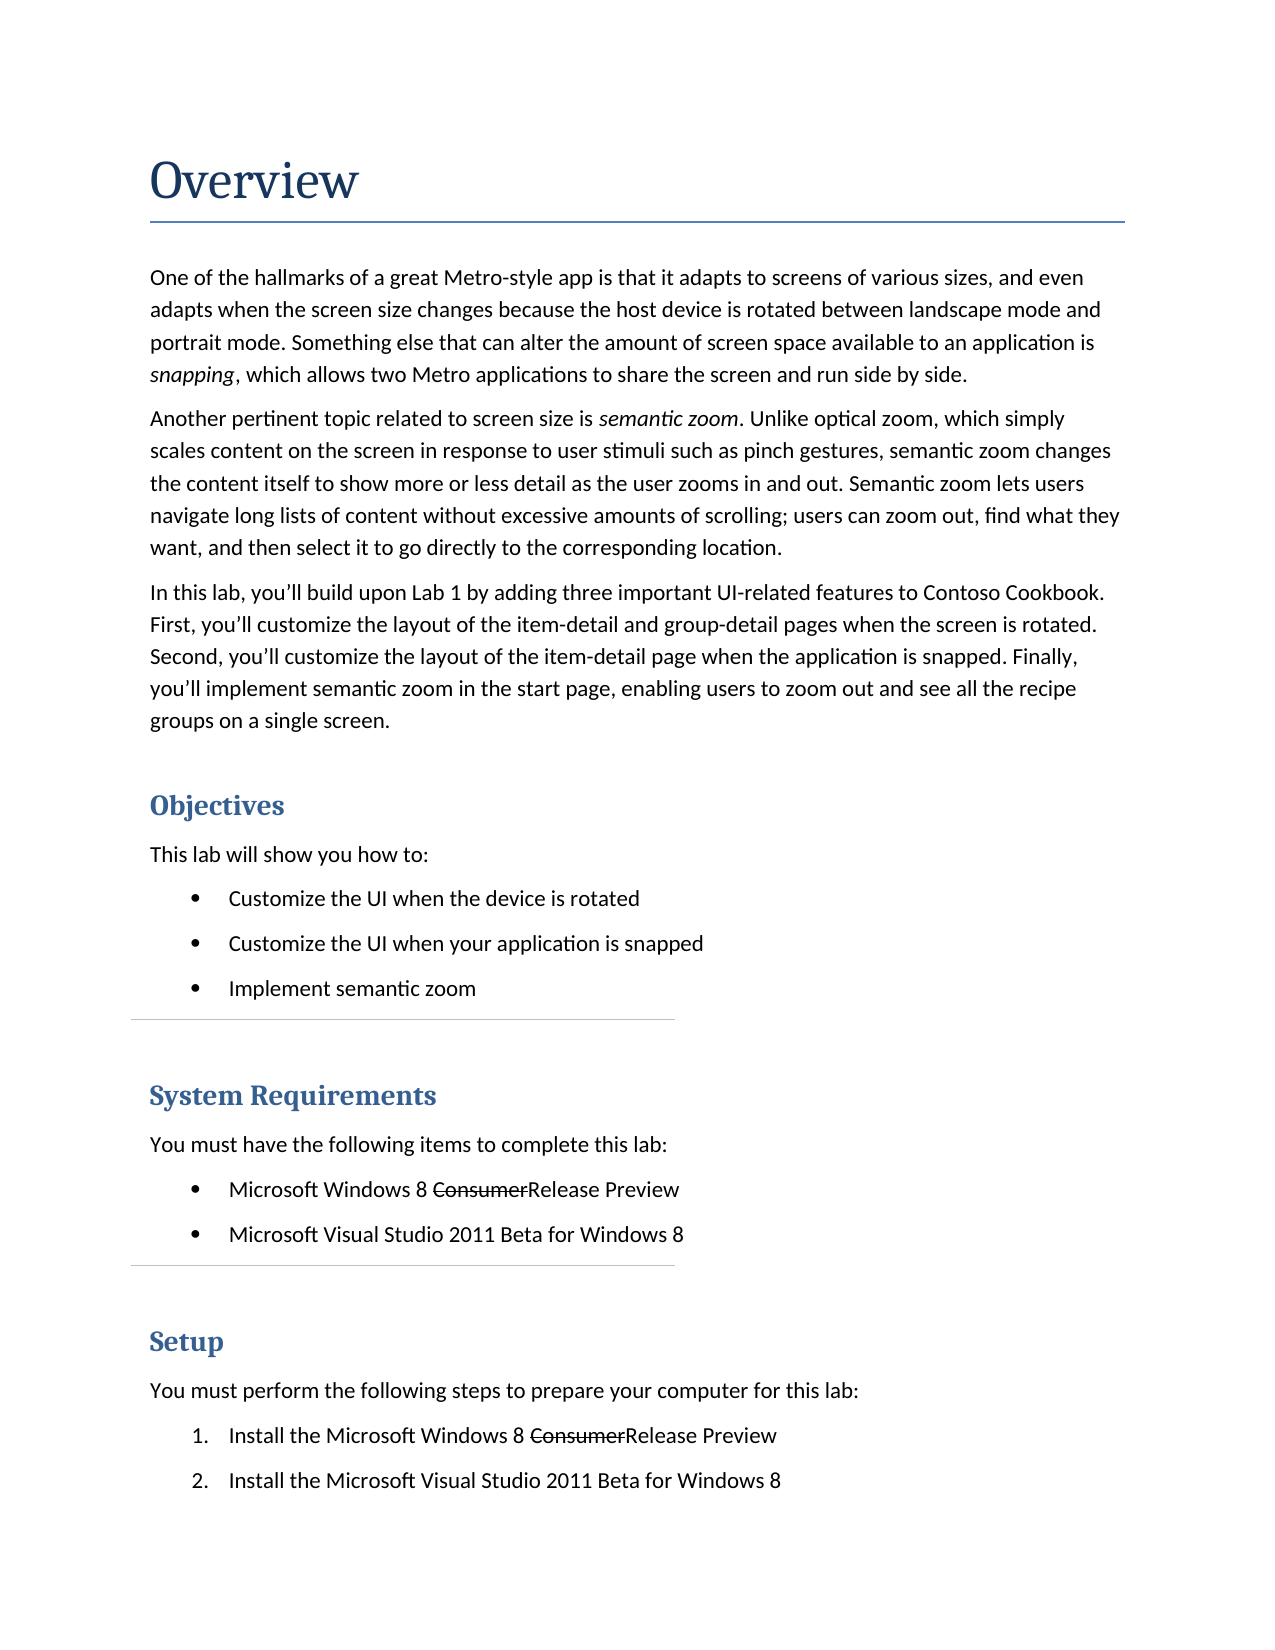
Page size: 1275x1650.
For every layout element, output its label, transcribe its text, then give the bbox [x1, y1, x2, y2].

text Another pertinent topic related to screen size is semantic zoom. Unlike optical zoom, which simply scales content on the screen in response to user stimuli such as pinch gestures, semantic zoom changes the content itself to show more or less detail as the user zooms in and out. Semantic zoom lets users navigate long lists of content without excessive amounts of scrolling; users can zoom out, find what they want, and then select it to go directly to the corresponding location. [150, 404, 1125, 561]
text One of the hallmarks of a great Metro-style app is that it adapts to screens of various sizes, and even adapts when the screen size changes because the host device is rotated between landscape mode and portrait mode. Something else that can alter the amount of screen space available to an application is snapping, which allows two Metro applications to share the screen and run side by side. [150, 263, 1125, 388]
list Microsoft Windows 8 ConsumerRelease Preview [191, 1175, 1125, 1203]
list Customize the UI when your application is snapped [191, 929, 1125, 957]
text You must have the following items to complete this lab: [150, 1131, 1125, 1159]
list Install the Microsoft Windows 8 ConsumerRelease Preview [191, 1421, 1125, 1449]
list Customize the UI when the device is rotated [191, 884, 1125, 913]
list Install the Microsoft Visual Studio 2011 Beta for Windows 8 [191, 1466, 1125, 1494]
text In this lab, you’ll build upon Lab 1 by adding three important UI-related features to Contoso Cookbook. First, you’ll customize the layout of the item-detail and group-detail pages when the screen is rotated. Second, you’ll customize the layout of the item-detail page when the application is snapped. Finally, you’ll implement semantic zoom in the start page, enabling users to zoom out and see all the recipe groups on a single screen. [150, 578, 1125, 735]
text You must perform the following steps to prepare your computer for this lab: [150, 1377, 1125, 1405]
text This lab will show you how to: [150, 840, 1125, 868]
list Microsoft Visual Studio 2011 Beta for Windows 8 [191, 1220, 1125, 1248]
subtitle System Requirements [150, 1079, 1125, 1113]
list Implement semantic zoom [191, 974, 1125, 1002]
subtitle Setup [150, 1326, 1125, 1359]
subtitle Objectives [150, 789, 1125, 822]
